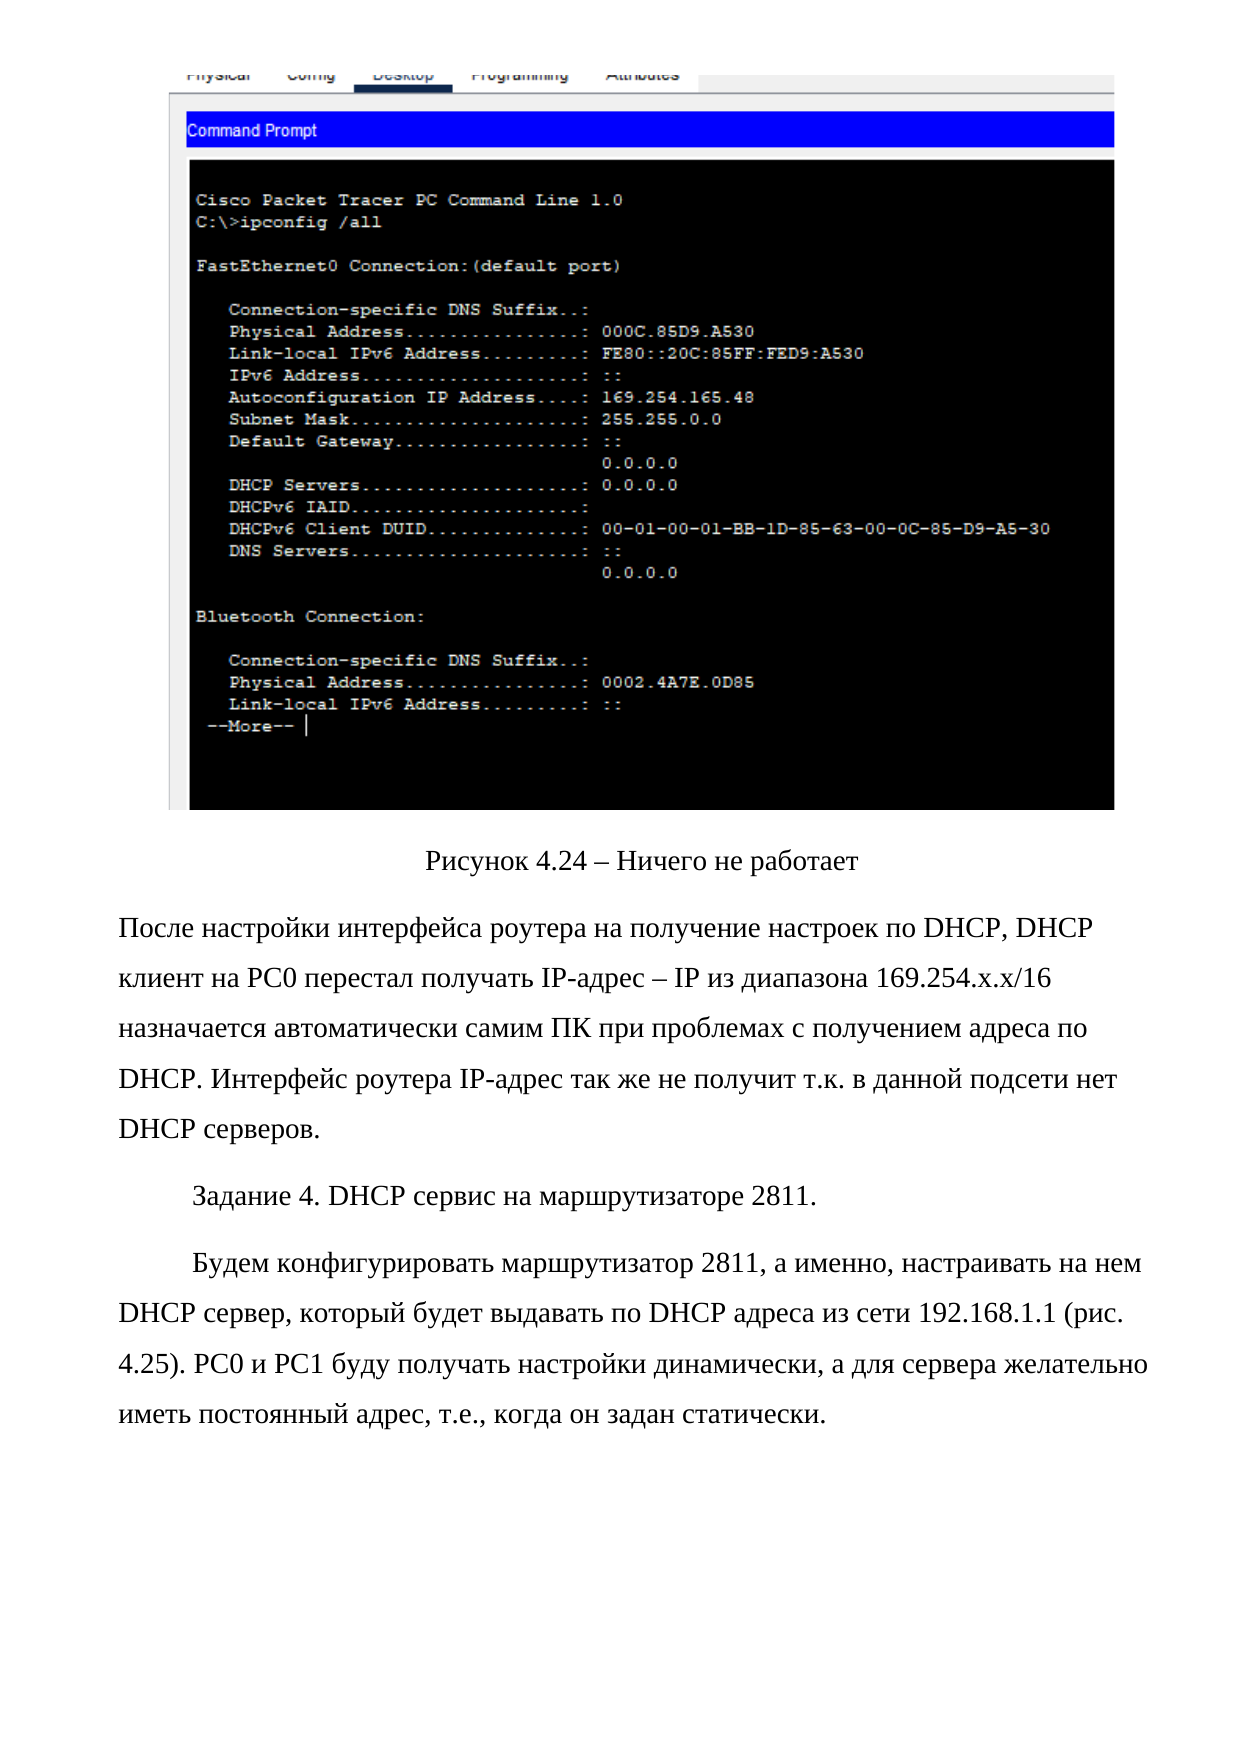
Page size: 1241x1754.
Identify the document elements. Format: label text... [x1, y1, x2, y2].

picture [168, 75, 1115, 810]
text Рисунок 4.24 – Ничего не работает [118, 843, 1165, 876]
text Будем конфигурировать маршрутизатор 2811, а именно, настраивать на нем DHCP сервер, который будет выдавать по DHCP адреса из сети 192.168.1.1 (рис. 4.25). PC0 и PC1 буду получать настройки динамически, а для сервера желательно иметь постоянный адрес, т.е., когда он задан статически. [118, 1245, 1165, 1429]
text Задание 4. DHCP сервис на маршрутизаторе 2811. [118, 1178, 1165, 1212]
text После настройки интерфейса роутера на получение настроек по DHCP, DHCP клиент на PC0 перестал получать IP-адрес – IP из диапазона 169.254.x.x/16 назначается автоматически самим ПК при проблемах с получением адреса по DHCP. Интерфейс роутера IP-адрес так же не получит т.к. в данной подсети нет DHCP серверов. [118, 910, 1165, 1145]
